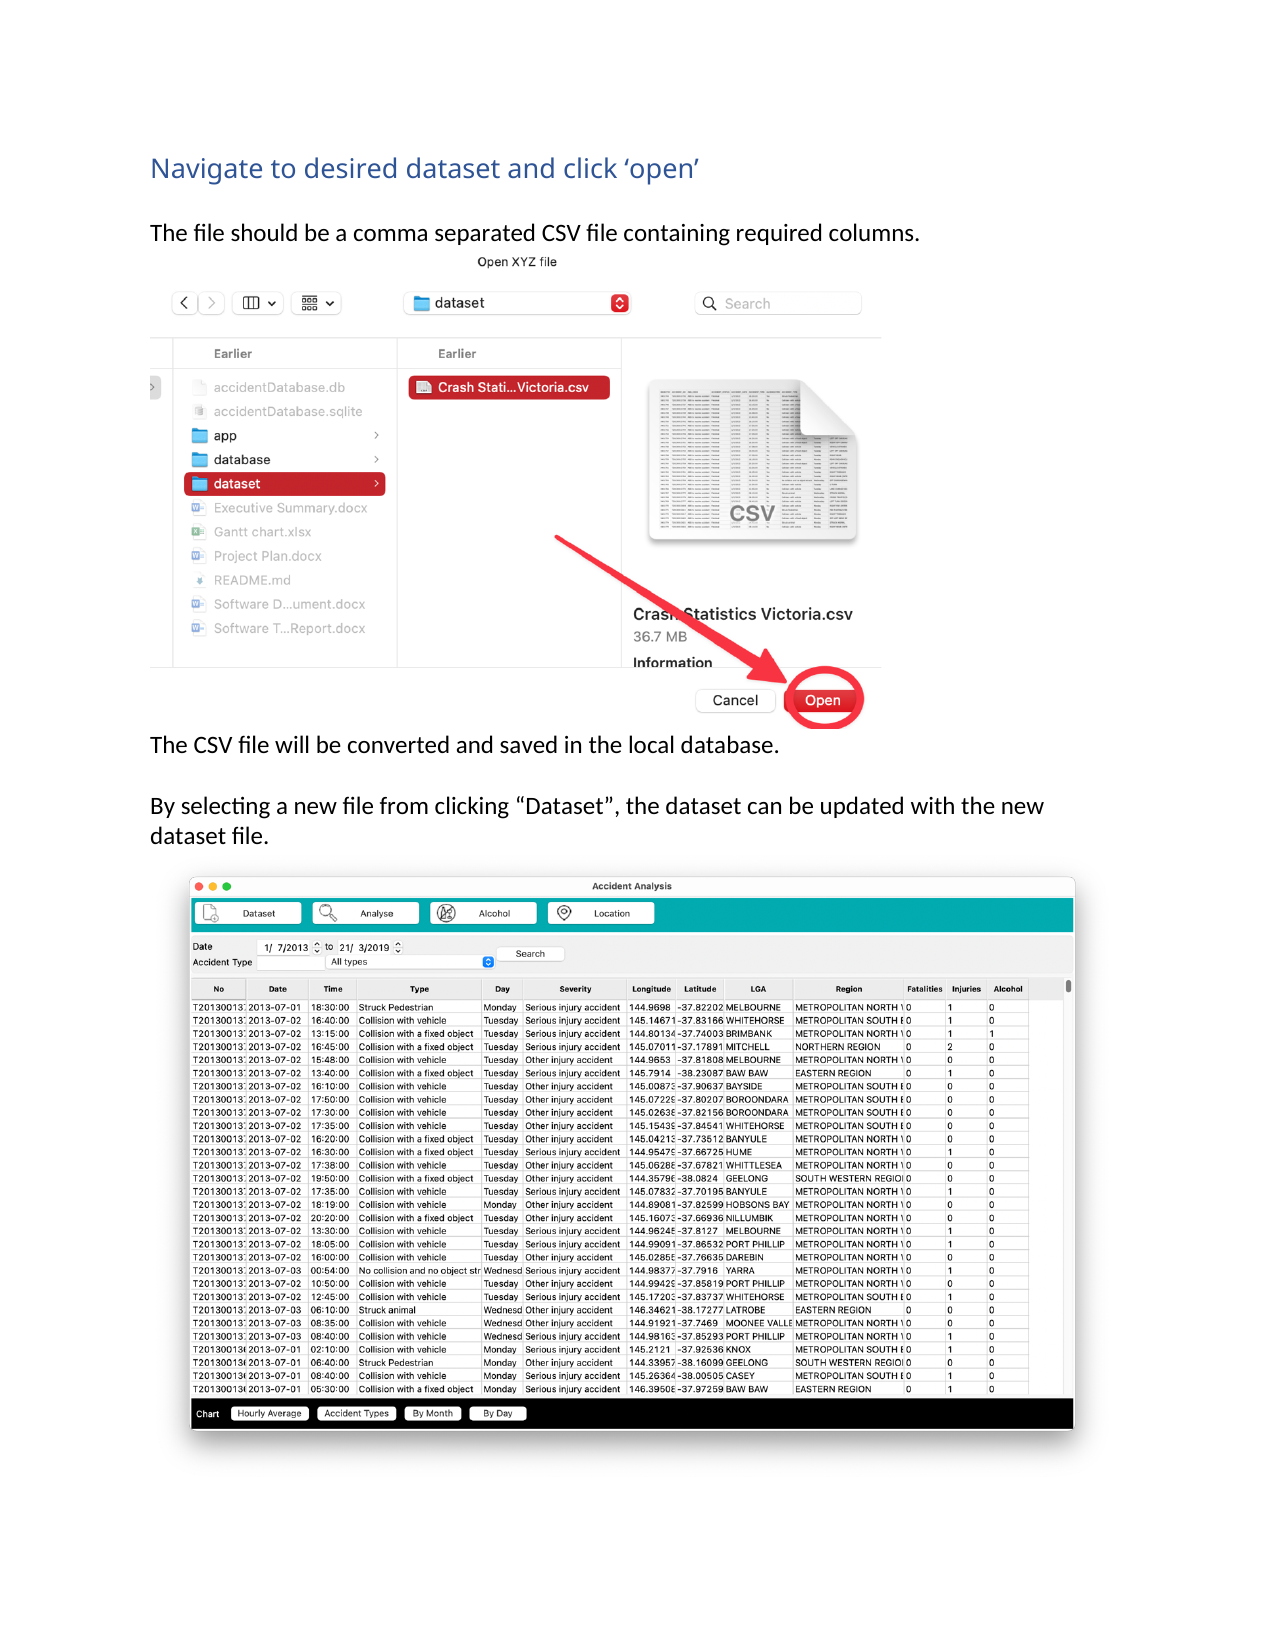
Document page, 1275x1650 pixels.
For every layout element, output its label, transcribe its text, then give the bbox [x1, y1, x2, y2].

picture [150, 851, 1114, 1482]
subtitle Navigate to desired dataset and click ‘open’ [150, 150, 1125, 187]
picture [150, 247, 882, 729]
text The file should be a comma separated CSV file containing required columns. [150, 217, 1125, 248]
text By selecting a new file from clicking “Dataset”, the dataset can be updated with the new dataset file. [150, 790, 1125, 851]
text The CSV file will be converted and saved in the local database. [150, 729, 1125, 759]
